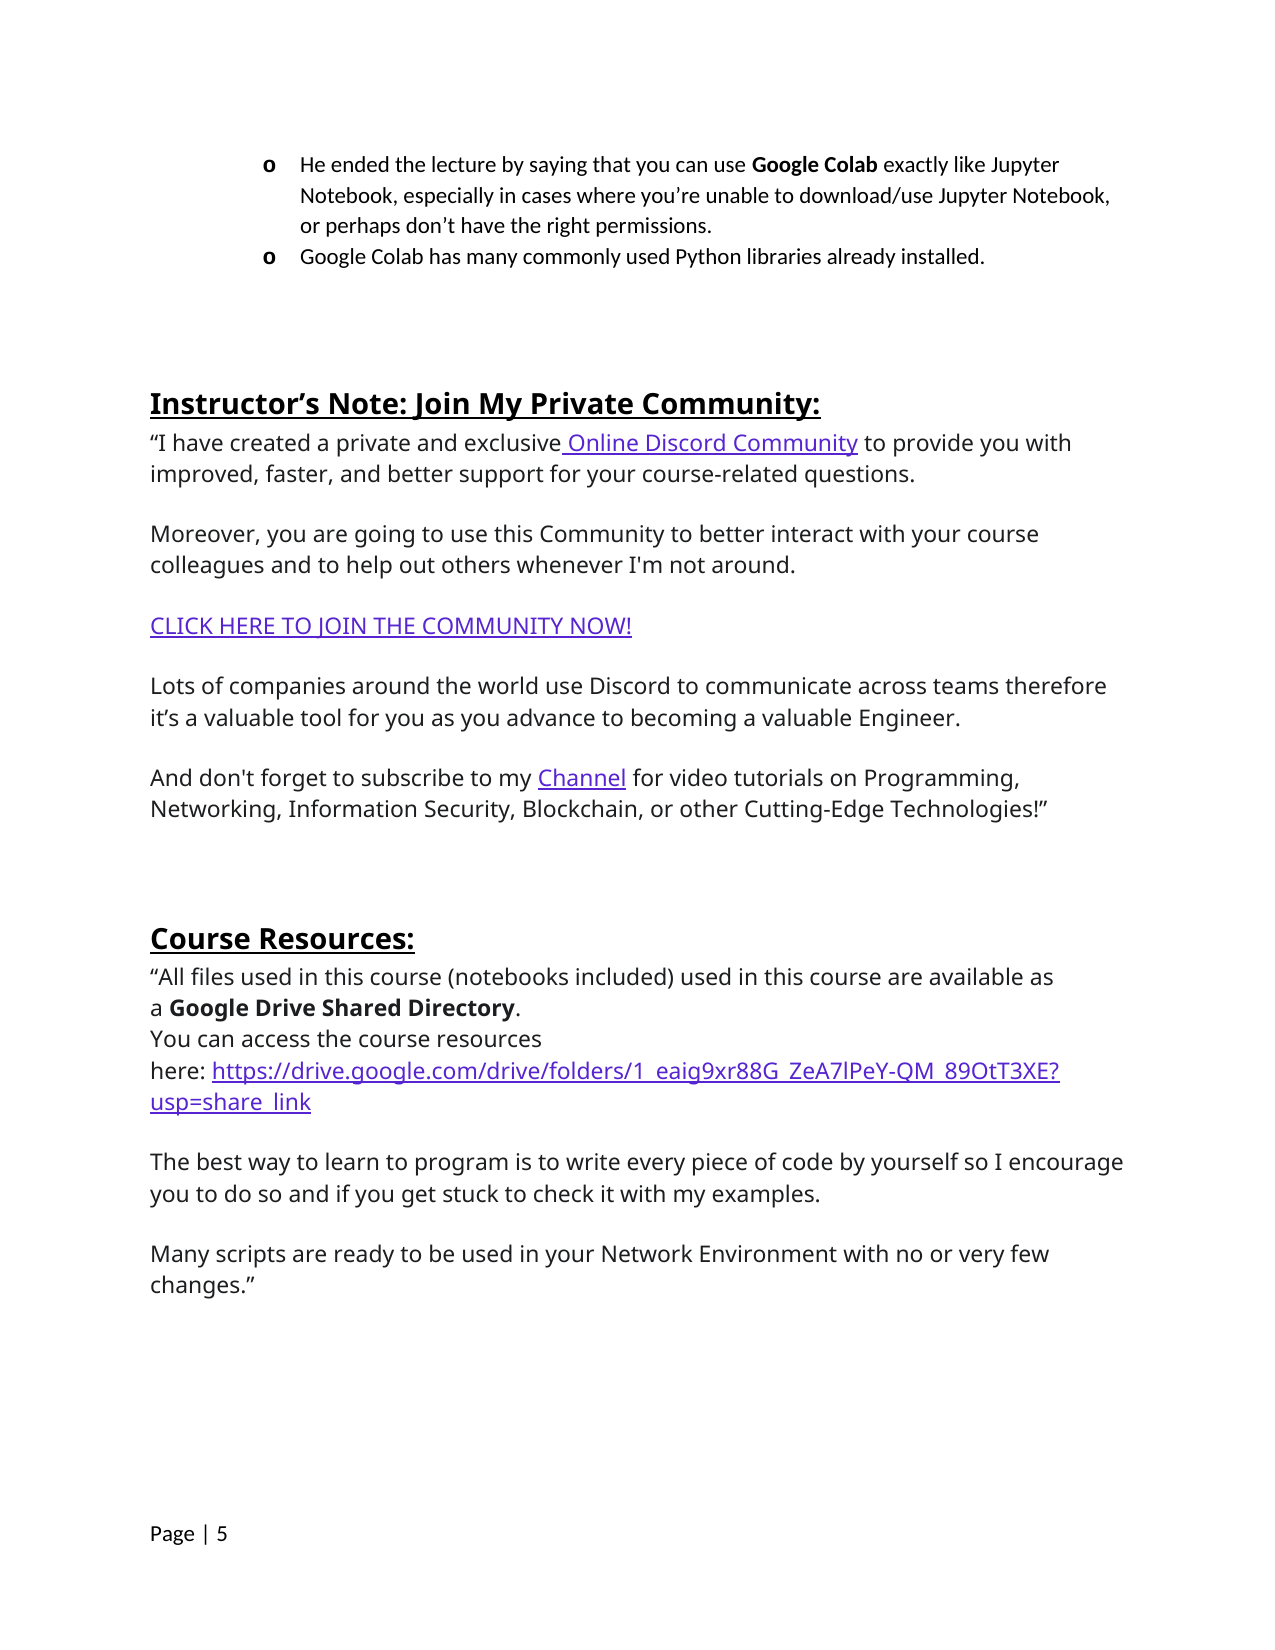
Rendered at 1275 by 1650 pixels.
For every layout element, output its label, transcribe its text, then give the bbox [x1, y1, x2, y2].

text You can access the course resources here: https://drive.google.com/drive/folders/1_eaig9xr88G_ZeA7lPeY-QM_89OtT3XE?usp=share_link [150, 1023, 1125, 1117]
list He ended the lecture by saying that you can use Google Colab exactly like Jupyter Notebook, especially in cases where you’re unable to download/use Jupyter Notebook, or perhaps don’t have the right permissions. [262, 150, 1125, 239]
text Lots of companies around the world use Discord to communicate across teams therefore it’s a valuable tool for you as you advance to becoming a valuable Engineer. [150, 670, 1125, 733]
text “I have created a private and exclusive Online Discord Community to provide you with improved, faster, and better support for your course-related questions. [150, 426, 1125, 489]
text CLICK HERE TO JOIN THE COMMUNITY NOW! [150, 610, 1125, 641]
text Moreover, you are going to use this Community to better interact with your course colleagues and to help out others whenever I'm not around. [150, 518, 1125, 581]
text The best way to learn to program is to write every piece of code by yourself so I encourage you to do so and if you get stuck to check it with my examples. [150, 1146, 1125, 1209]
text “All files used in this course (notebooks included) used in this course are available as a Google Drive Shared Directory. [150, 961, 1125, 1023]
subtitle Course Resources: [150, 918, 1125, 958]
list Google Colab has many commonly used Python libraries already installed. [262, 242, 1125, 271]
text Many scripts are ready to be used in your Network Environment with no or very few changes.” [150, 1238, 1125, 1301]
text And don't forget to subscribe to my Channel for video tutorials on Programming, Networking, Information Security, Blockchain, or other Cutting-Edge Technologies!” [150, 762, 1125, 824]
subtitle Instructor’s Note: Join My Private Community: [150, 384, 1125, 423]
